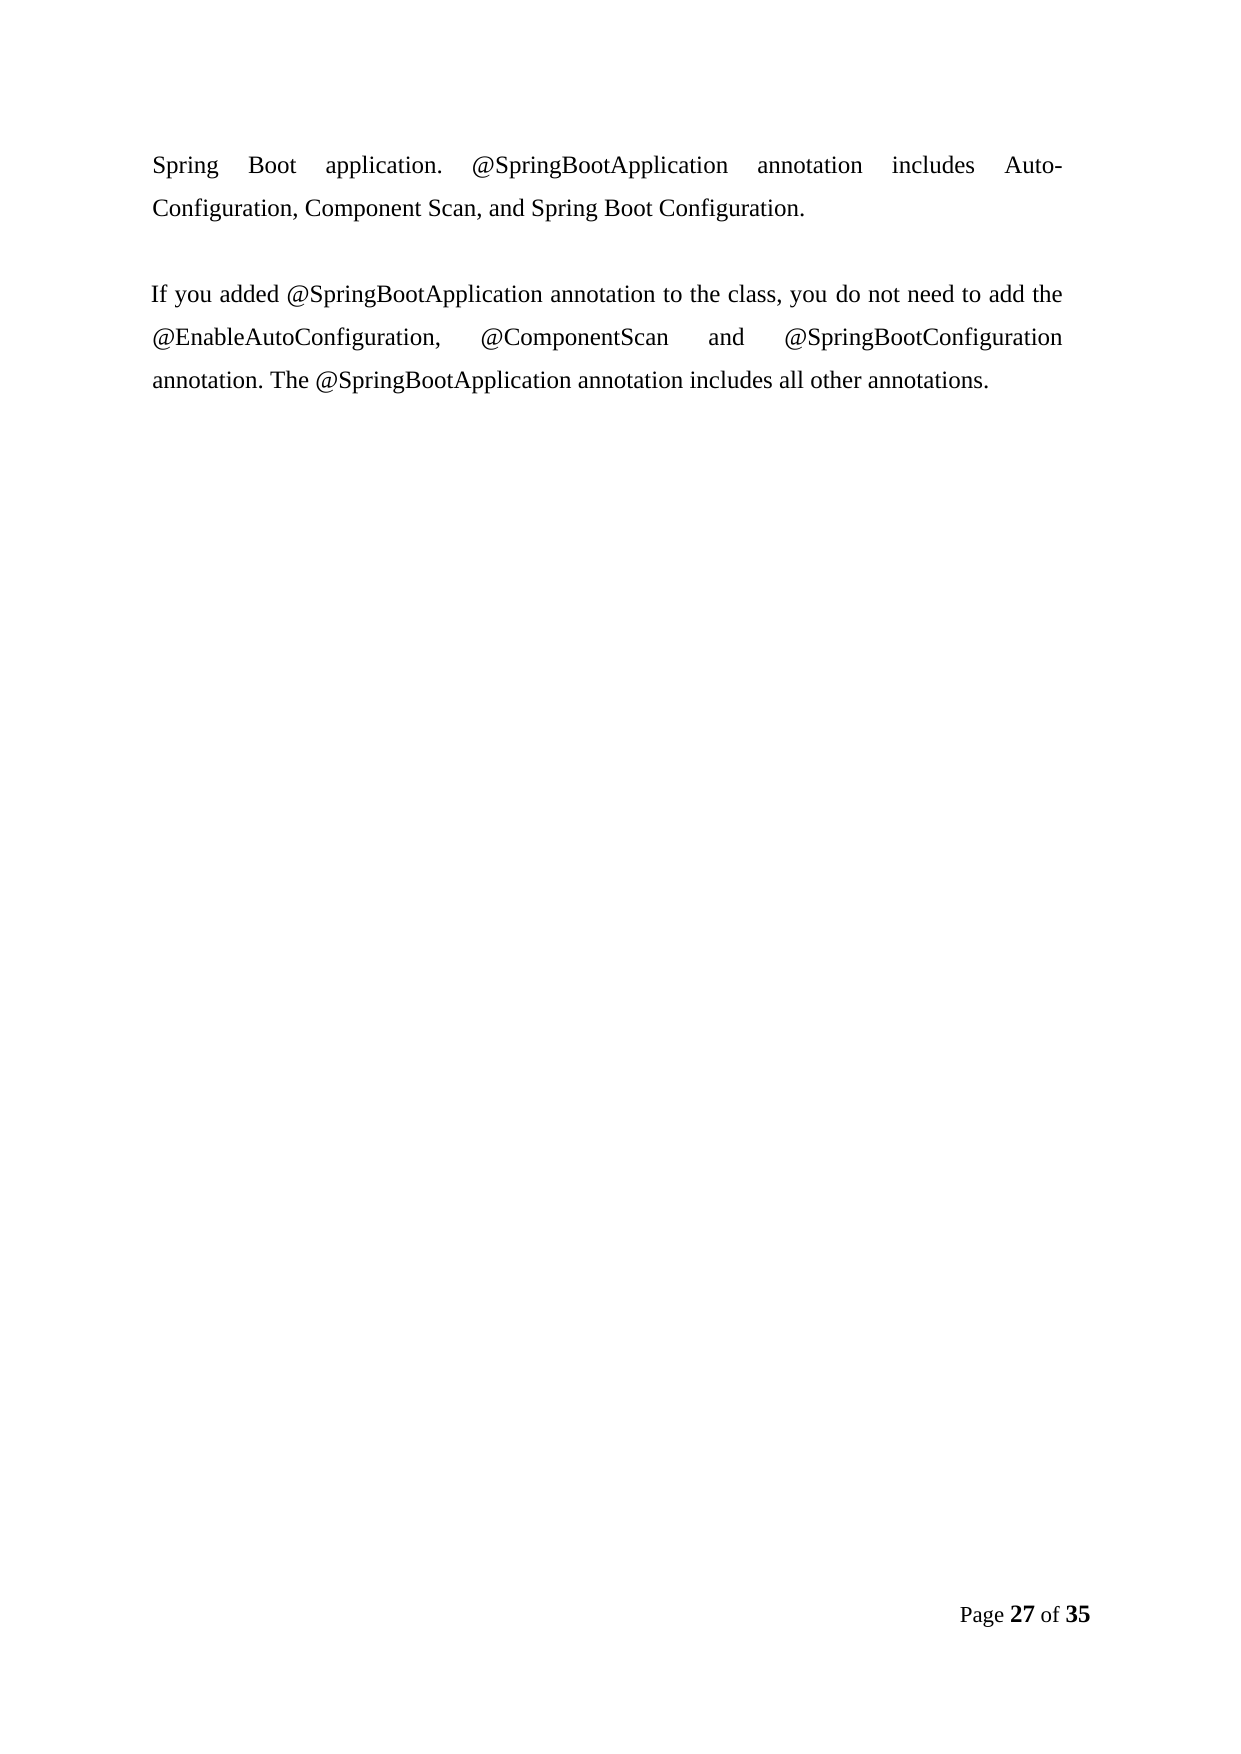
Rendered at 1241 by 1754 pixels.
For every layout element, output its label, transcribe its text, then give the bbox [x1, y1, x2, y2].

text If you added @SpringBootApplication annotation to the class, you do not need to add the @EnableAutoConfiguration, @ComponentScan and @SpringBootConfiguration annotation. The @SpringBootApplication annotation includes all other annotations. [151, 279, 1063, 394]
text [151, 150, 1063, 222]
